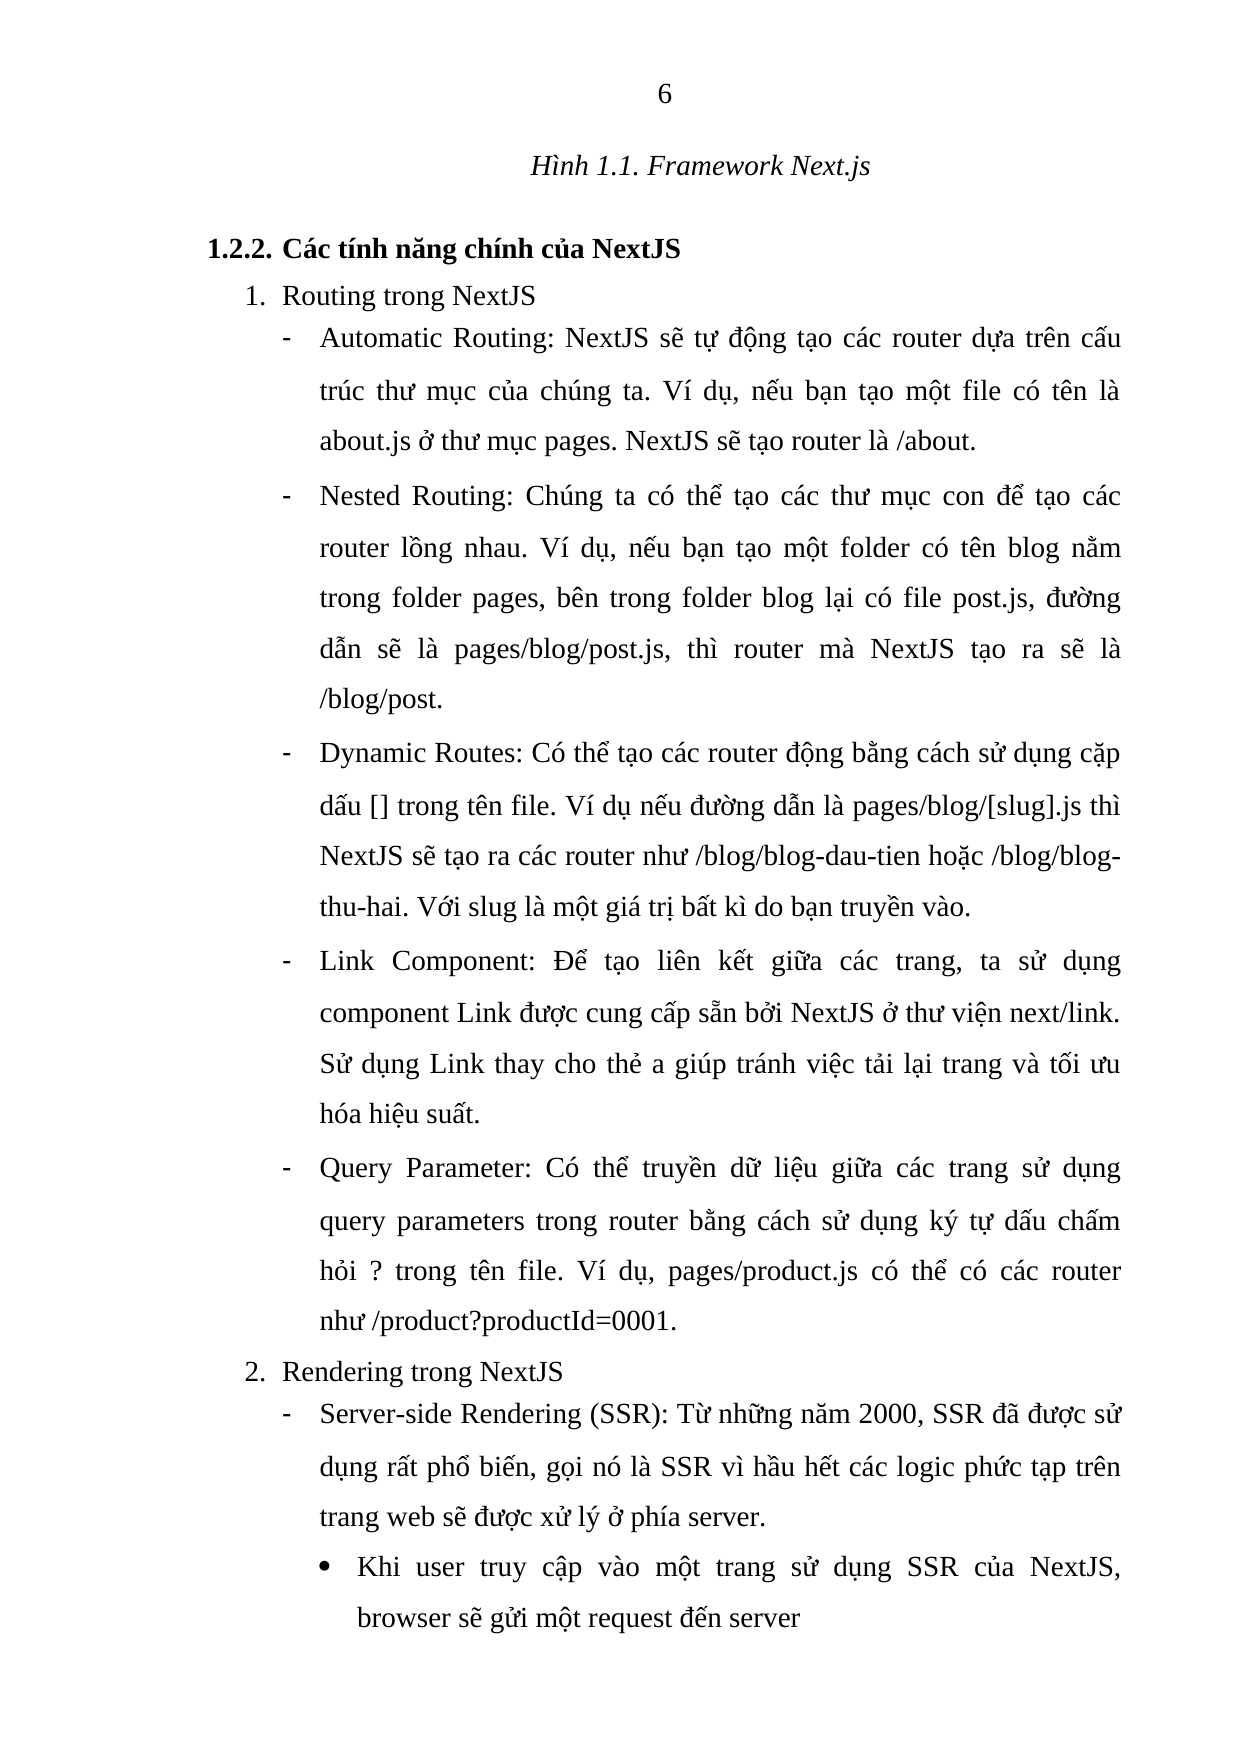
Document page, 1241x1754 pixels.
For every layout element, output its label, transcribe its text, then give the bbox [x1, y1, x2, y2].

list Server-side Rendering (SSR): Từ những năm 2000, SSR đã được sử dụng rất phổ biến, gọi nó là SSR vì hầu hết các logic phức tạp trên trang web sẽ được xử lý ở phía server. [282, 1392, 1122, 1533]
list Khi user truy cập vào một trang sử dụng SSR của NextJS, browser sẽ gửi một request đến server [319, 1549, 1122, 1633]
list Dynamic Routes: Có thể tạo các router động bằng cách sử dụng cặp dấu [] trong tên file. Ví dụ nếu đường dẫn là pages/blog/[slug].js thì NextJS sẽ tạo ra các router như /blog/blog-dau-tien hoặc /blog/blog-thu-hai. Với slug là một giá trị bất kì do bạn truyền vào. [282, 732, 1122, 922]
list Routing trong NextJS [244, 278, 1122, 312]
list Nested Routing: Chúng ta có thể tạo các thư mục con để tạo các router lồng nhau. Ví dụ, nếu bạn tạo một folder có tên blog nằm trong folder pages, bên trong folder blog lại có file post.js, đường dẫn sẽ là pages/blog/post.js, thì router mà NextJS tạo ra sẽ là /blog/post. [282, 474, 1122, 715]
list Rendering trong NextJS [244, 1354, 1122, 1387]
subtitle 1.2.2. Các tính năng chính của NextJS [207, 231, 1122, 265]
list Query Parameter: Có thể truyền dữ liệu giữa các trang sử dụng query parameters trong router bằng cách sử dụng ký tự dấu chấm hỏi ? trong tên file. Ví dụ, pages/product.js có thể có các router như /product?productId=0001. [282, 1146, 1122, 1337]
list Automatic Routing: NextJS sẽ tự động tạo các router dựa trên cấu trúc thư mục của chúng ta. Ví dụ, nếu bạn tạo một file có tên là about.js ở thư mục pages. NextJS sẽ tạo router là /about. [282, 317, 1122, 457]
text Hình 1.1. Framework Next.js [207, 148, 1122, 181]
list Link Component: Để tạo liên kết giữa các trang, ta sử dụng component Link được cung cấp sẵn bởi NextJS ở thư viện next/link. Sử dụng Link thay cho thẻ a giúp tránh việc tải lại trang và tối ưu hóa hiệu suất. [282, 939, 1122, 1129]
